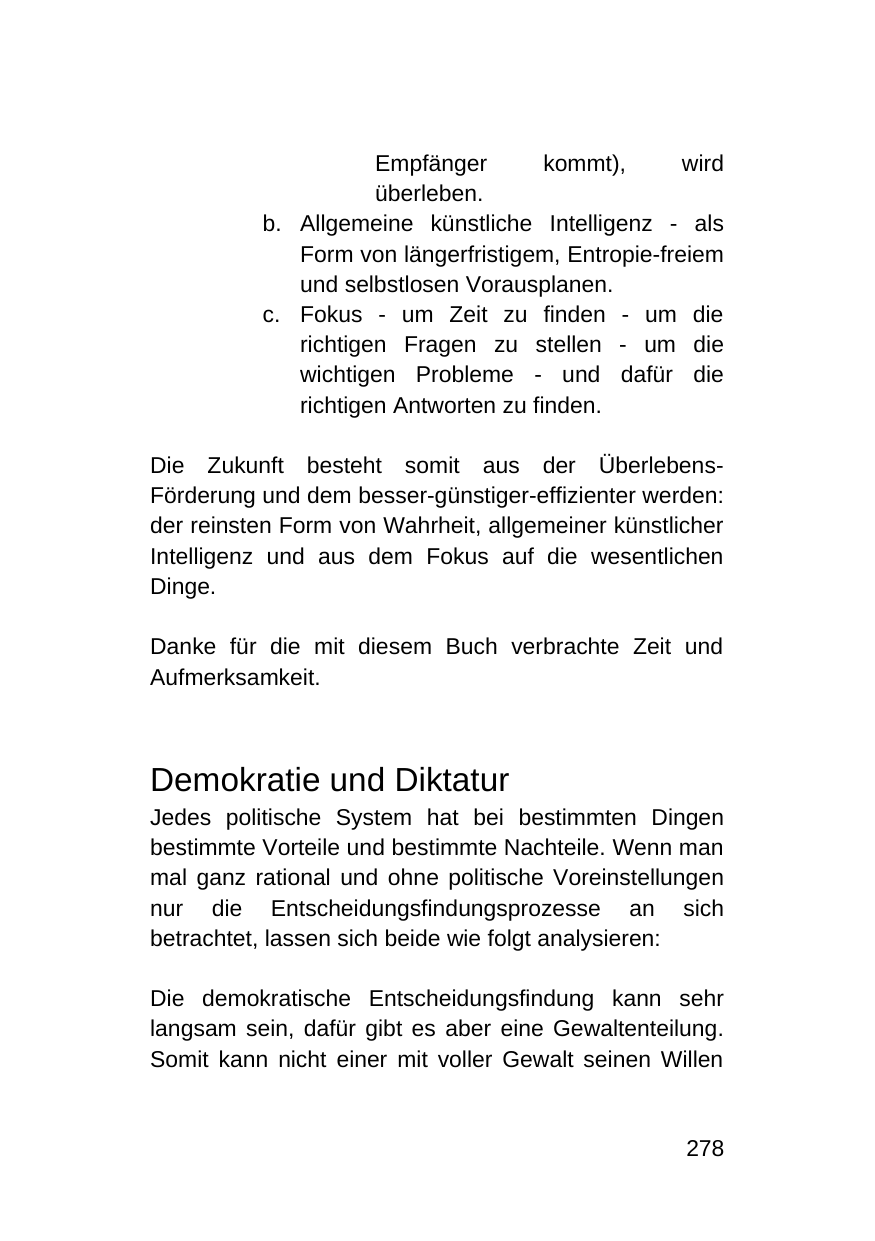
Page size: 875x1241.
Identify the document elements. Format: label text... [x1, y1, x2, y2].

text Die Zukunft besteht somit aus der Überlebens-Förderung und dem besser-günstiger-effizienter werden: der reinsten Form von Wahrheit, allgemeiner künstlicher Intelligenz und aus dem Fokus auf die wesentlichen Dinge. [150, 452, 724, 599]
subtitle Demokratie und Diktatur [150, 760, 724, 798]
list Fokus - um Zeit zu finden - um die richtigen Fragen zu stellen - um die wichtigen Probleme - und dafür die richtigen Antworten zu finden. [262, 301, 724, 418]
text Danke für die mit diesem Buch verbrachte Zeit und Aufmerksamkeit. [150, 633, 724, 690]
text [150, 985, 724, 1072]
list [337, 150, 724, 207]
list Allgemeine künstliche Intelligenz - als Form von längerfristigem, Entropie-freiem und selbstlosen Vorausplanen. [262, 210, 724, 297]
text Jedes politische System hat bei bestimmten Dingen bestimmte Vorteile und bestimmte Nachteile. Wenn man mal ganz rational und ohne politische Voreinstellungen nur die Entscheidungsfindungsprozesse an sich betrachtet, lassen sich beide wie folgt analysieren: [150, 804, 724, 951]
